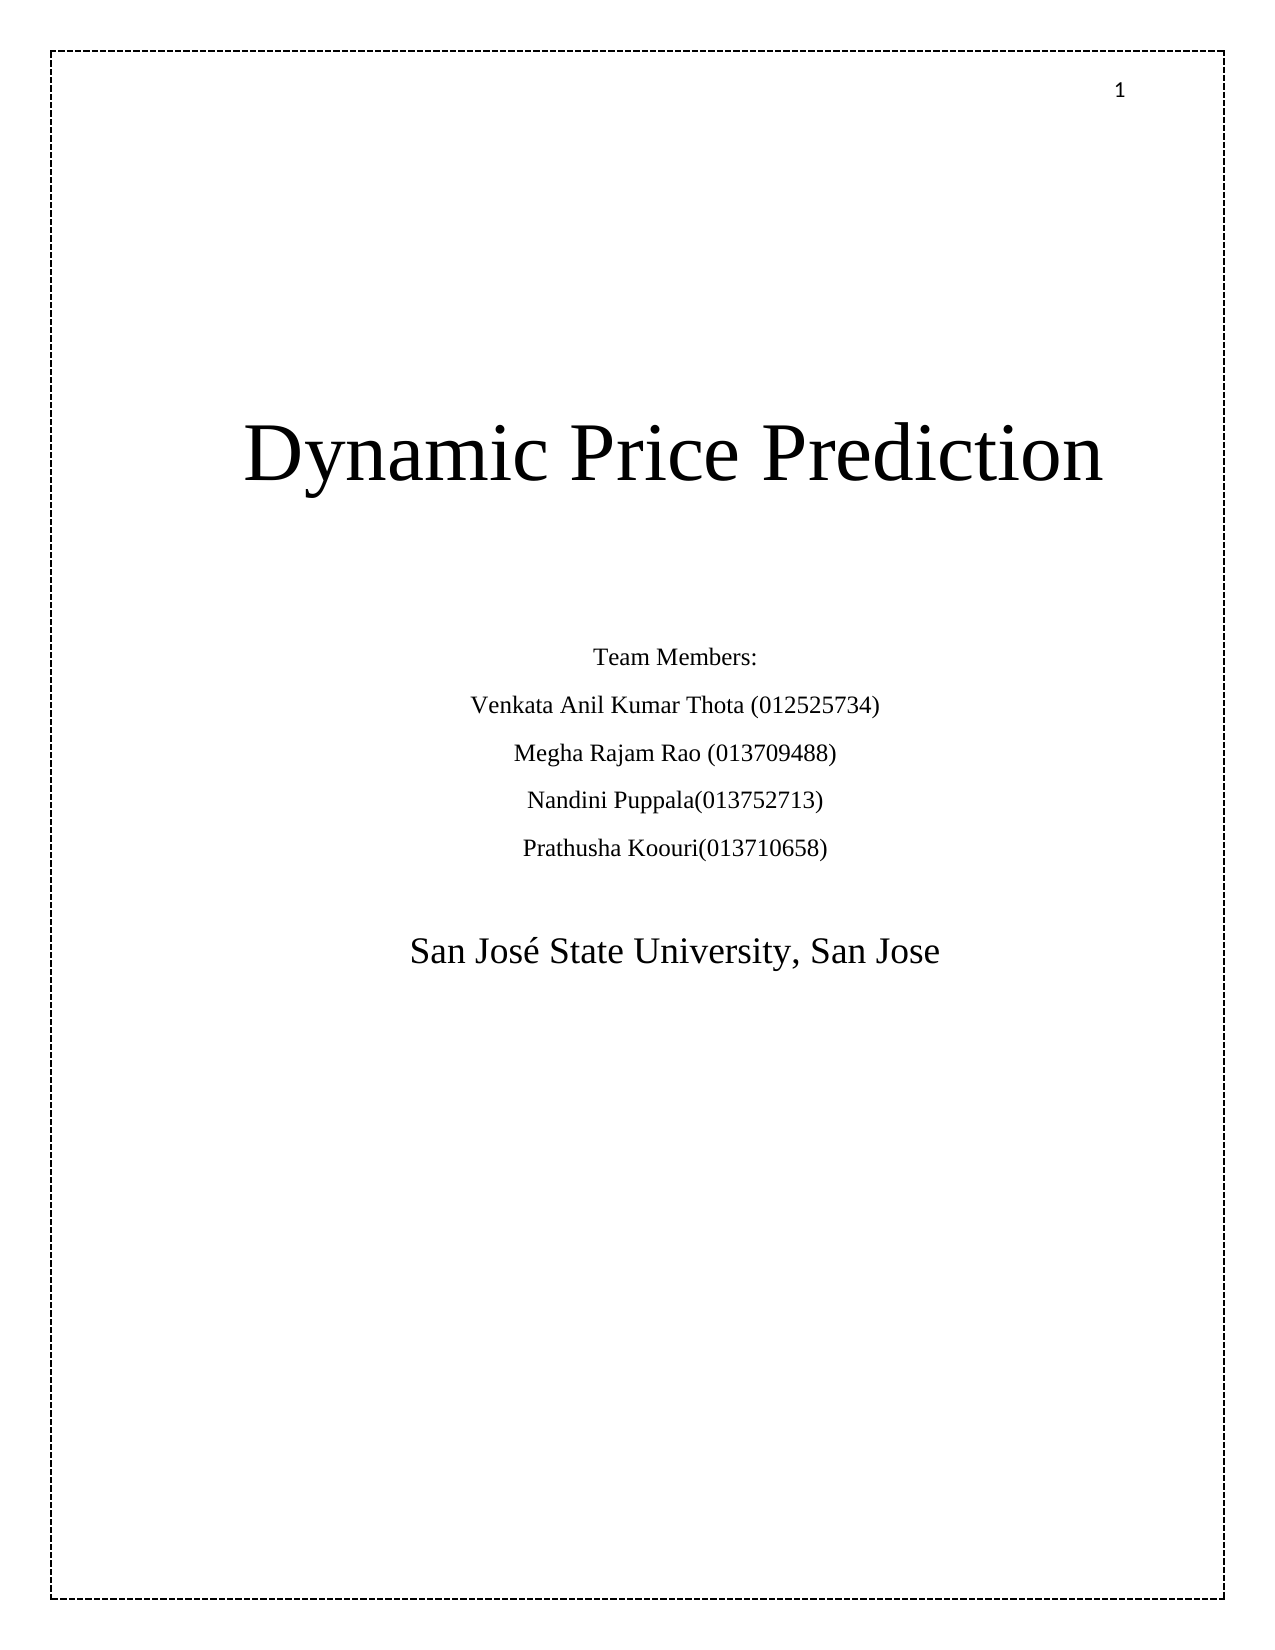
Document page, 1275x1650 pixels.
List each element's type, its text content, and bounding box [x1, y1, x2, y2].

text Megha Rajam Rao (013709488) [225, 738, 1125, 767]
text San José State University, San Jose [225, 929, 1125, 972]
text Dynamic Price Prediction [225, 402, 1125, 498]
text Nandini Puppala(013752713) [225, 786, 1125, 814]
text Prathusha Koouri(013710658) [225, 833, 1125, 862]
text Venkata Anil Kumar Thota (012525734) [225, 690, 1125, 719]
text Team Members: [225, 642, 1125, 671]
